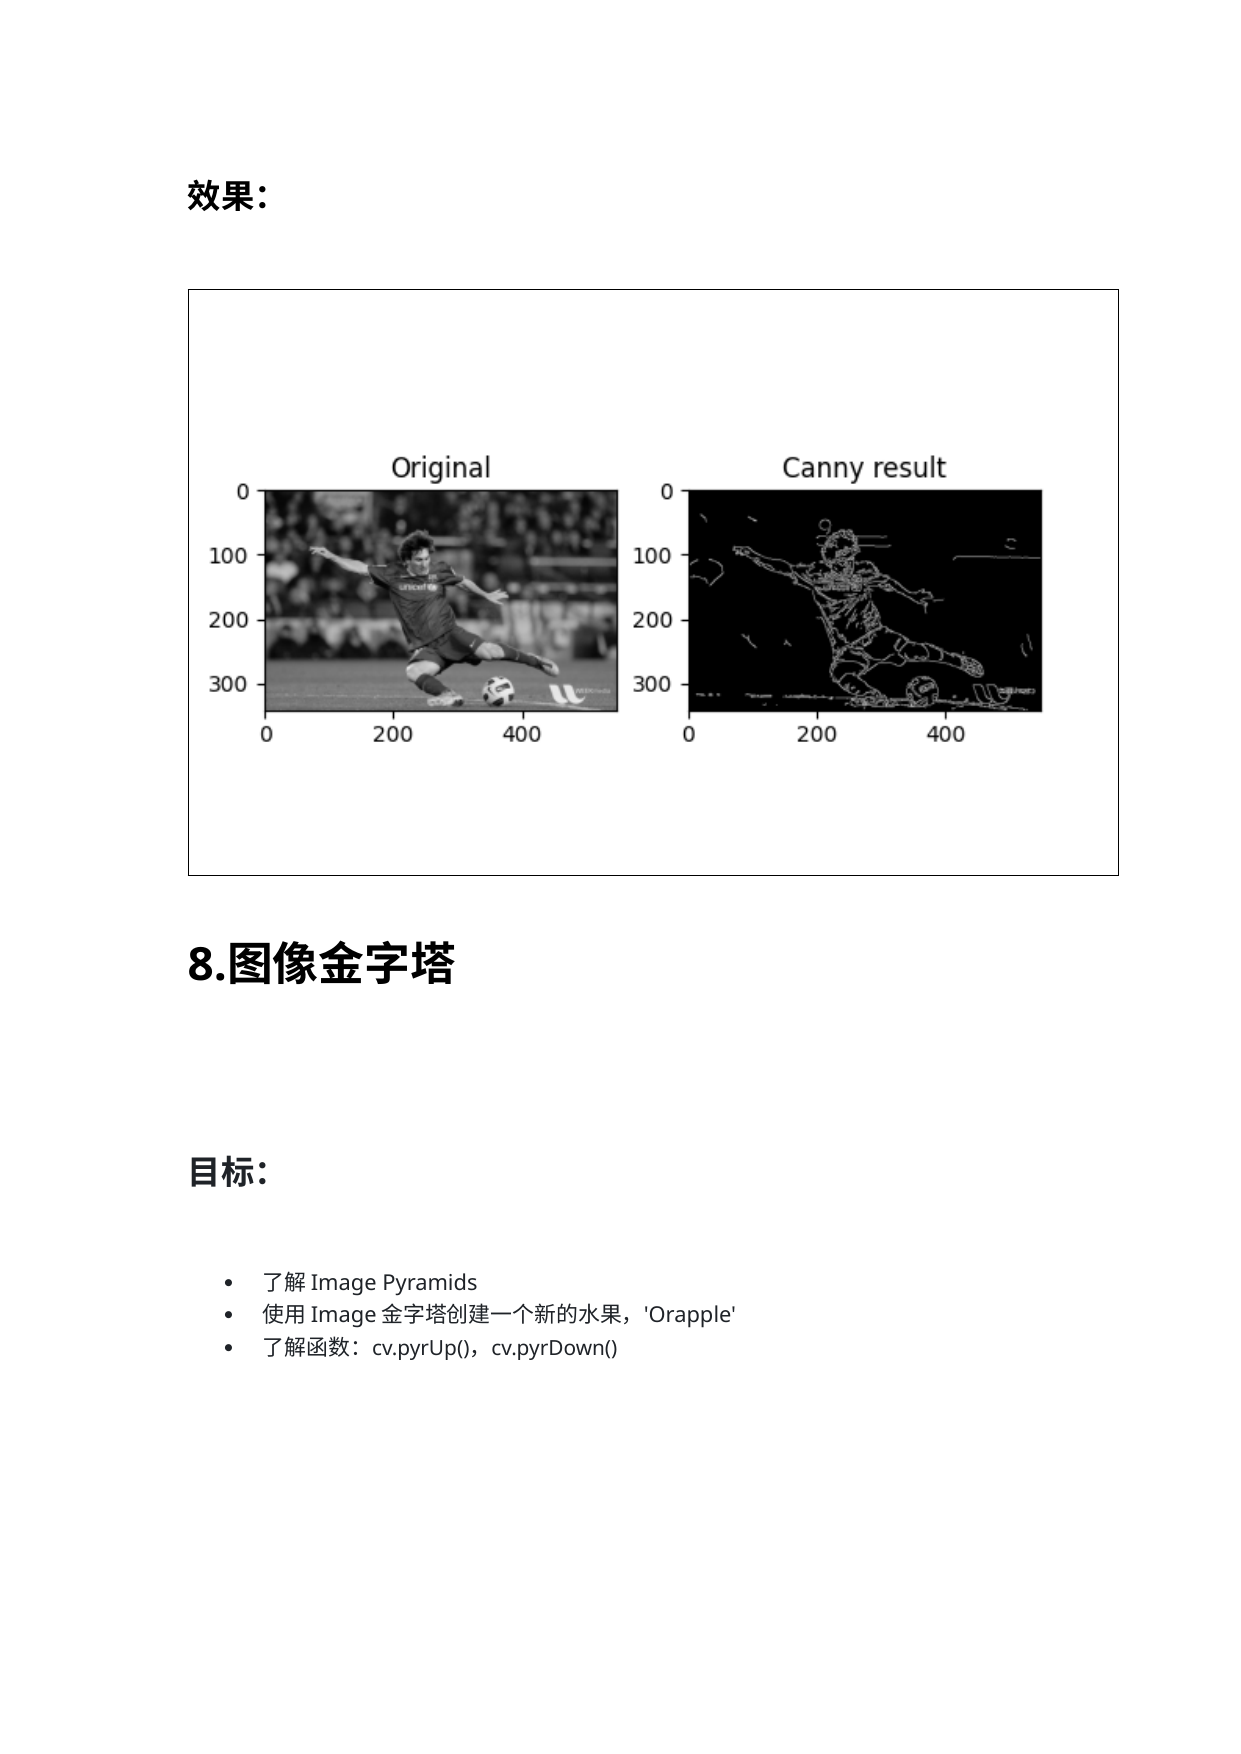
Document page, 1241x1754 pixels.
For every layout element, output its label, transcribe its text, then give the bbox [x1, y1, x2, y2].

subtitle 目标： [187, 1137, 1053, 1202]
list 使用Image金字塔创建一个新的水果，'Orapple' [225, 1297, 1053, 1329]
subtitle 效果： [187, 162, 1053, 227]
table_header [189, 290, 1118, 875]
picture [199, 290, 1108, 864]
list 了解Image Pyramids [225, 1264, 1053, 1297]
subtitle 8.图像金字塔 [187, 912, 1053, 1009]
list 了解函数：cv.pyrUp()，cv.pyrDown() [225, 1329, 1053, 1362]
